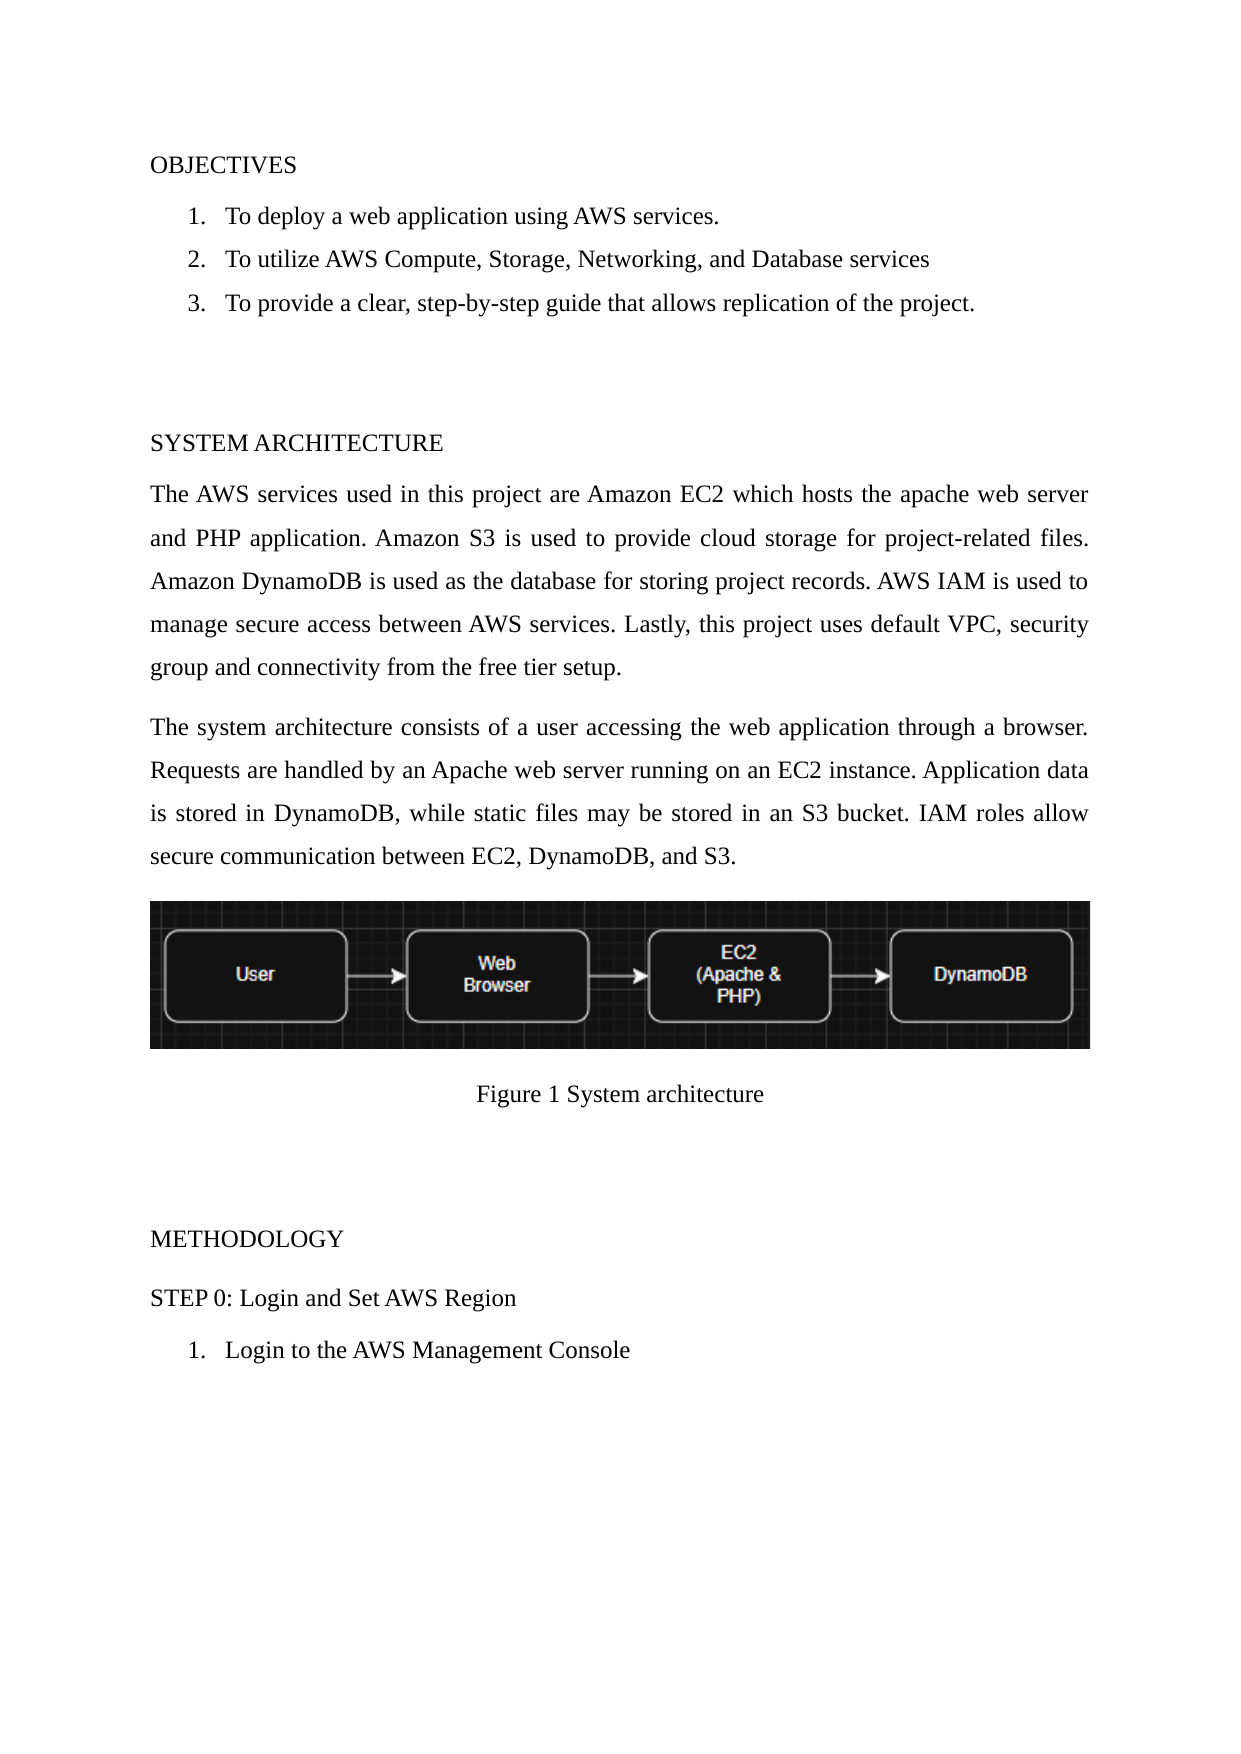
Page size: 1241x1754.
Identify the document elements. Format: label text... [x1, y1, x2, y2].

text The AWS services used in this project are Amazon EC2 which hosts the apache web server and PHP application. Amazon S3 is used to provide cloud storage for project-related files. Amazon DynamoDB is used as the database for storing project records. AWS IAM is used to manage secure access between AWS services. Lastly, this project uses default VPC, security group and connectivity from the free tier setup. [150, 479, 1090, 681]
picture [150, 901, 1091, 1049]
text The system architecture consists of a user accessing the web application through a browser. Requests are handled by an Apache web server running on an EC2 instance. Application data is stored in DynamoDB, while static files may be stored in an S3 bucket. IAM roles allow secure communication between EC2, DynamoDB, and S3. [150, 712, 1090, 870]
list Login to the AWS Management Console [187, 1335, 1090, 1364]
subtitle OBJECTIVES [150, 150, 1090, 179]
subtitle STEP 0: Login and Set AWS Region [150, 1283, 1090, 1312]
list To utilize AWS Compute, Storage, Networking, and Database services [187, 244, 1090, 273]
text Figure 1 System architecture [150, 1079, 1090, 1108]
list To deploy a web application using AWS services. [187, 201, 1090, 230]
subtitle METHODOLOGY [150, 1224, 1090, 1252]
list To provide a clear, step-by-step guide that allows replication of the project. [187, 288, 1090, 316]
subtitle SYSTEM ARCHITECTURE [150, 428, 1090, 457]
